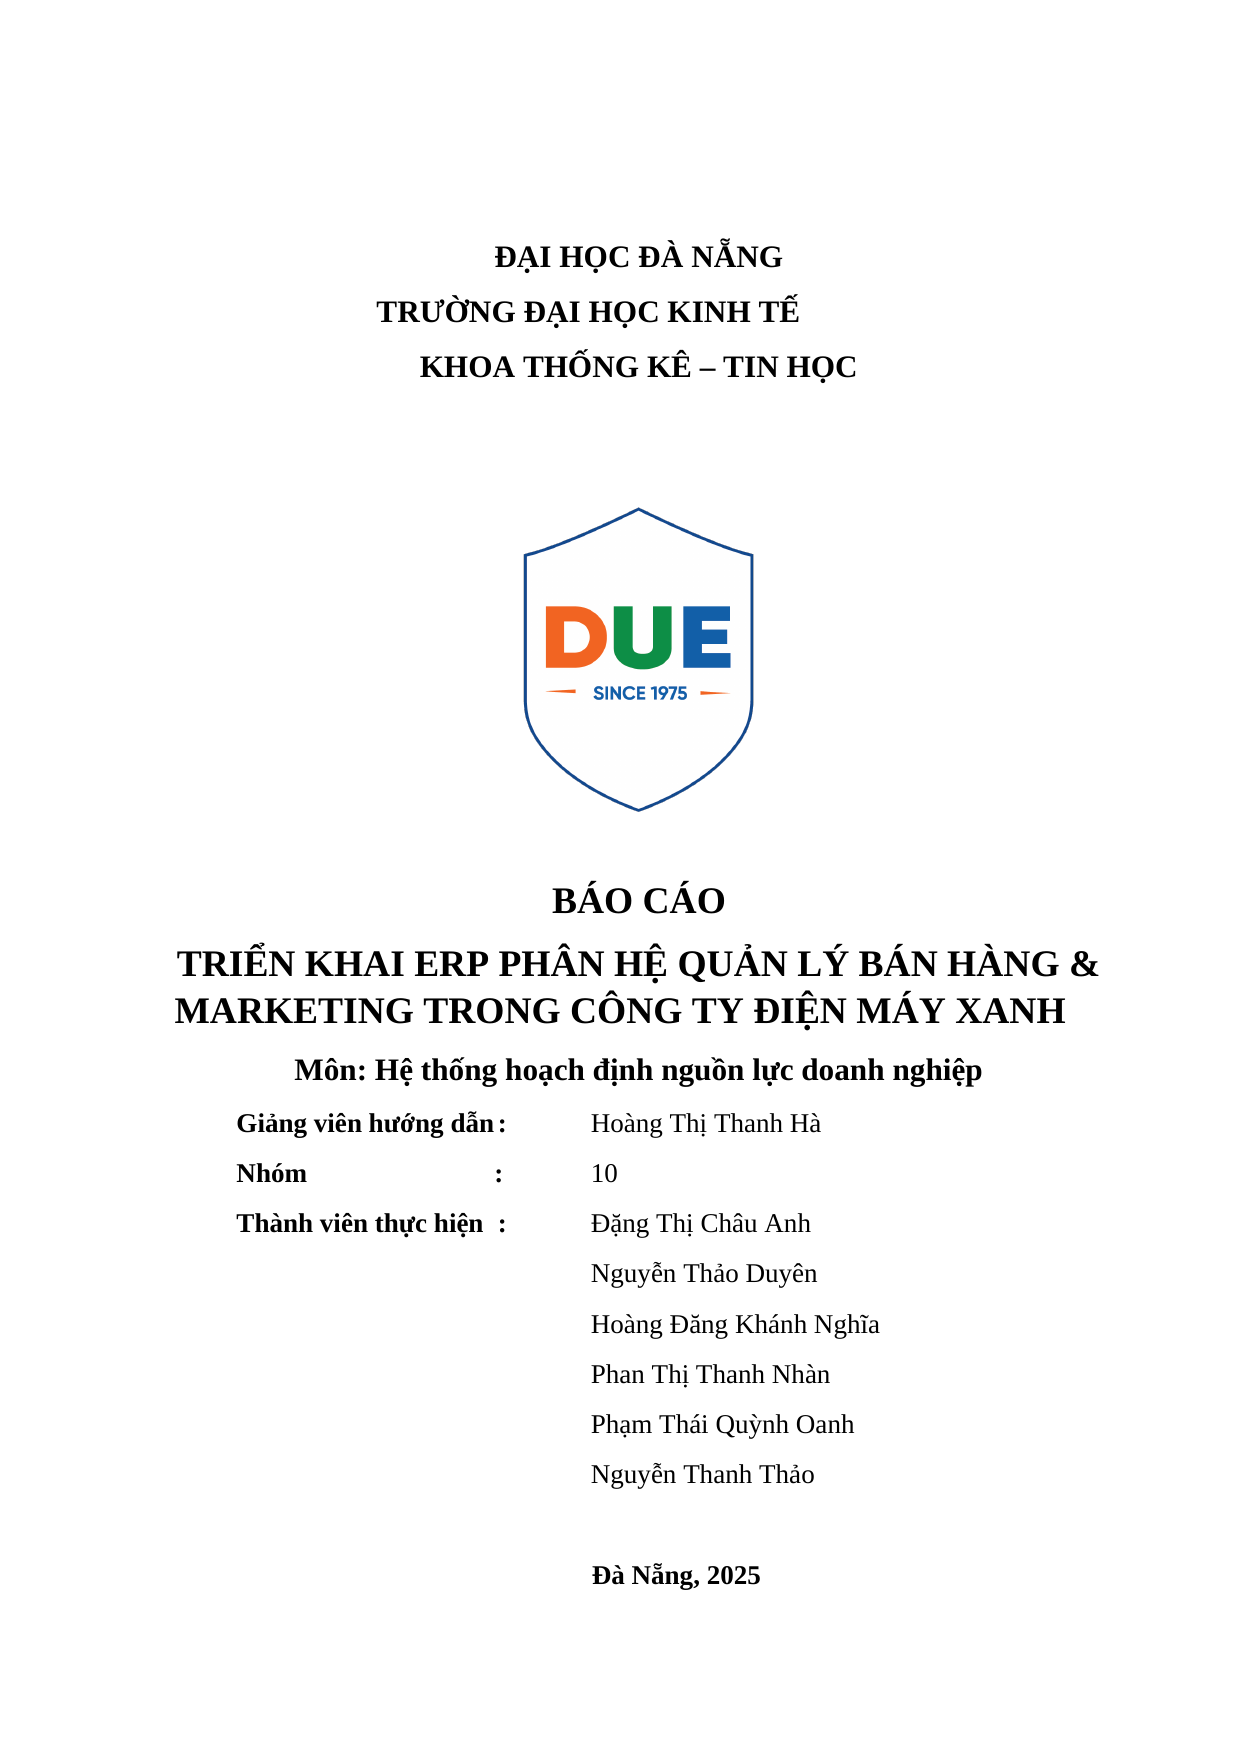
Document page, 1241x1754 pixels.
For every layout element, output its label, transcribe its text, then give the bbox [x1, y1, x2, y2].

text Phan Thị Thanh Nhàn [118, 1358, 1122, 1389]
text Nguyễn Thanh Thảo [118, 1458, 1122, 1489]
text Nguyễn Thảo Duyên [118, 1257, 1122, 1289]
text KHOA THỐNG KÊ – TIN HỌC [118, 349, 1122, 385]
picture [485, 507, 792, 812]
text ĐẠI HỌC ĐÀ NẴNG [118, 238, 1122, 274]
text Môn: Hệ thống hoạch định nguồn lực doanh nghiệp [118, 1051, 1122, 1087]
text Nhóm : 10 [118, 1157, 1122, 1188]
text TRIỂN KHAI ERP PHÂN HỆ QUẢN LÝ BÁN HÀNG & MARKETING TRONG CÔNG TY ĐIỆN MÁY XANH [118, 942, 1122, 1031]
text Phạm Thái Quỳnh Oanh [118, 1408, 1122, 1439]
text Thành viên thực hiện : Đặng Thị Châu Anh [118, 1207, 1122, 1238]
text Giảng viên hướng dẫn : Hoàng Thị Thanh Hà [118, 1107, 1122, 1138]
text Hoàng Đăng Khánh Nghĩa [118, 1308, 1122, 1339]
text TRƯỜNG ĐẠI HỌC KINH TẾ [118, 293, 1122, 329]
text Đà Nẵng, 2025 [193, 1559, 1122, 1590]
text BÁO CÁO [118, 878, 1122, 922]
